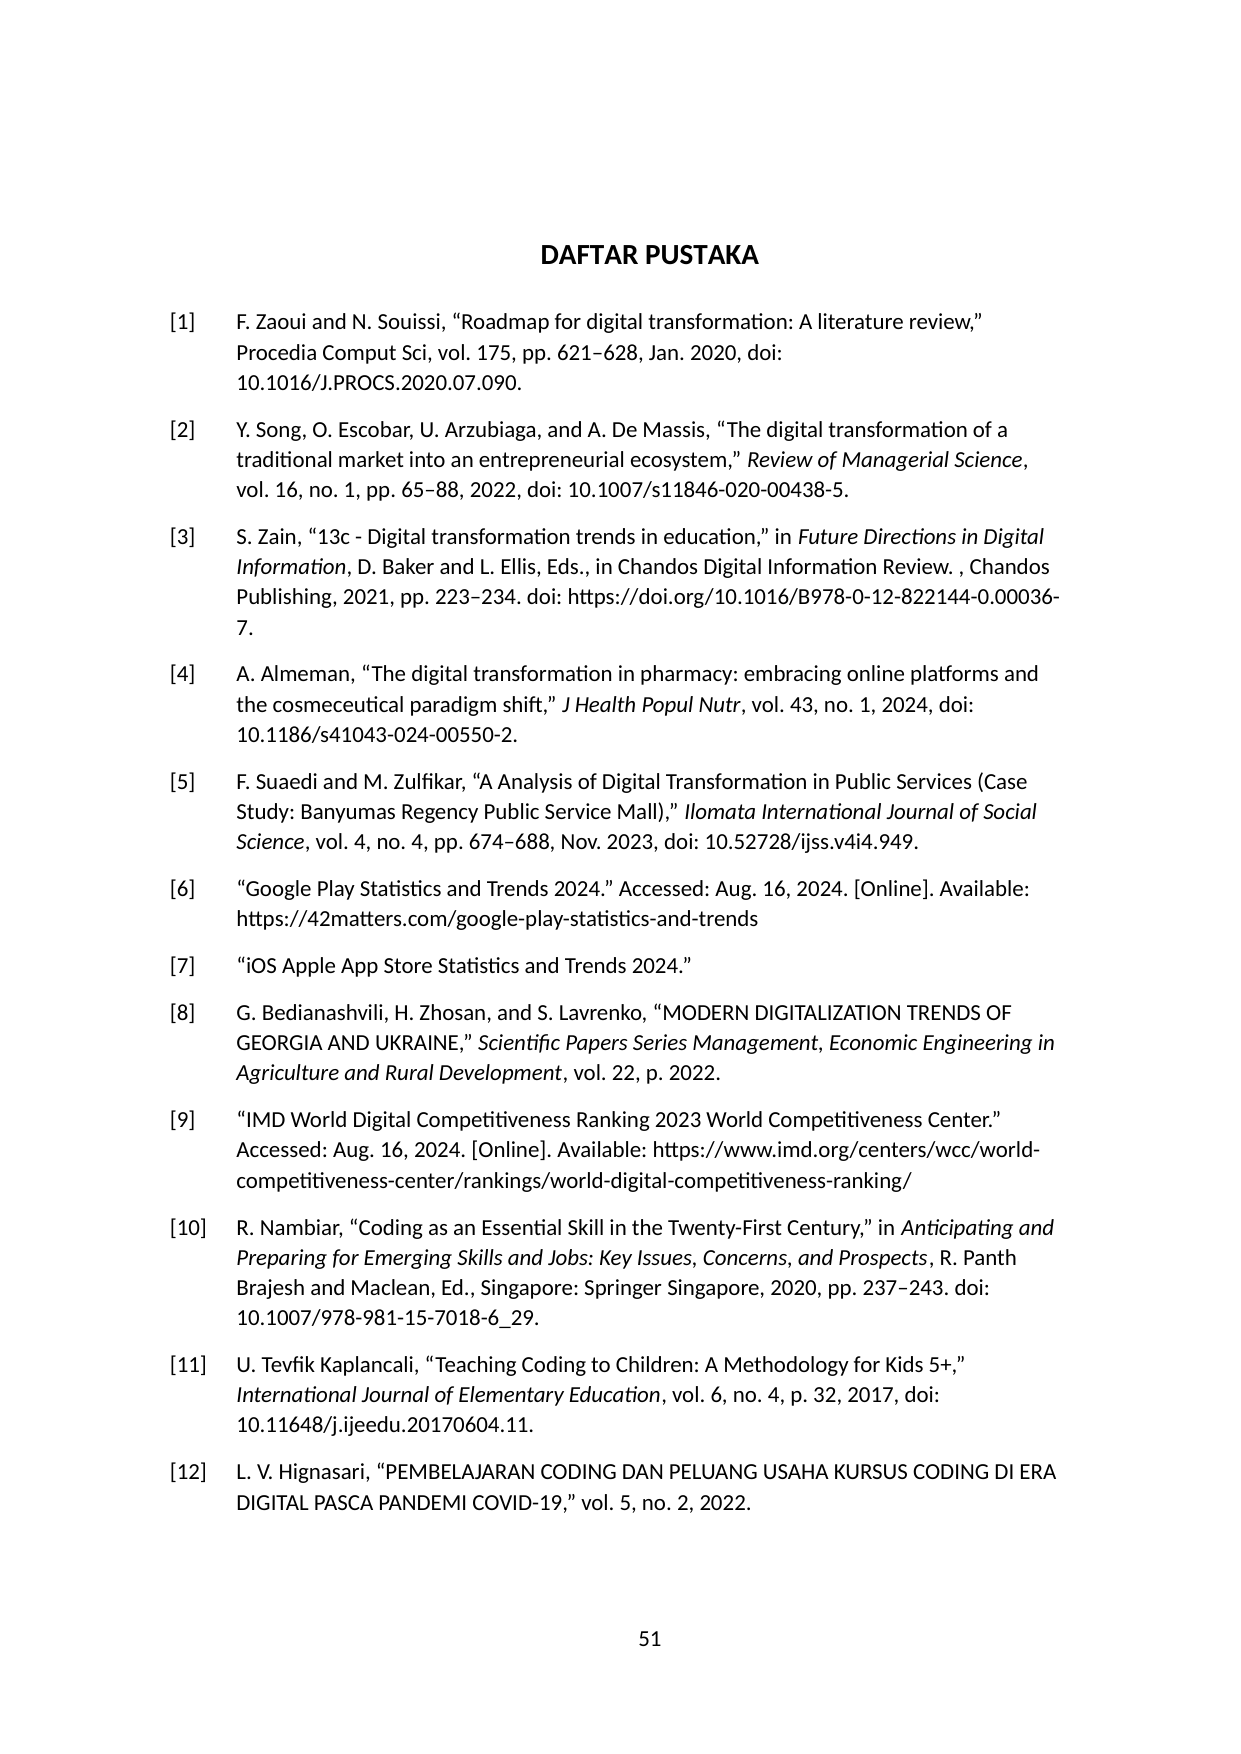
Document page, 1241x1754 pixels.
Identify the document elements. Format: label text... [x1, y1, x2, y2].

subtitle DAFTAR PUSTAKA [236, 236, 1063, 272]
